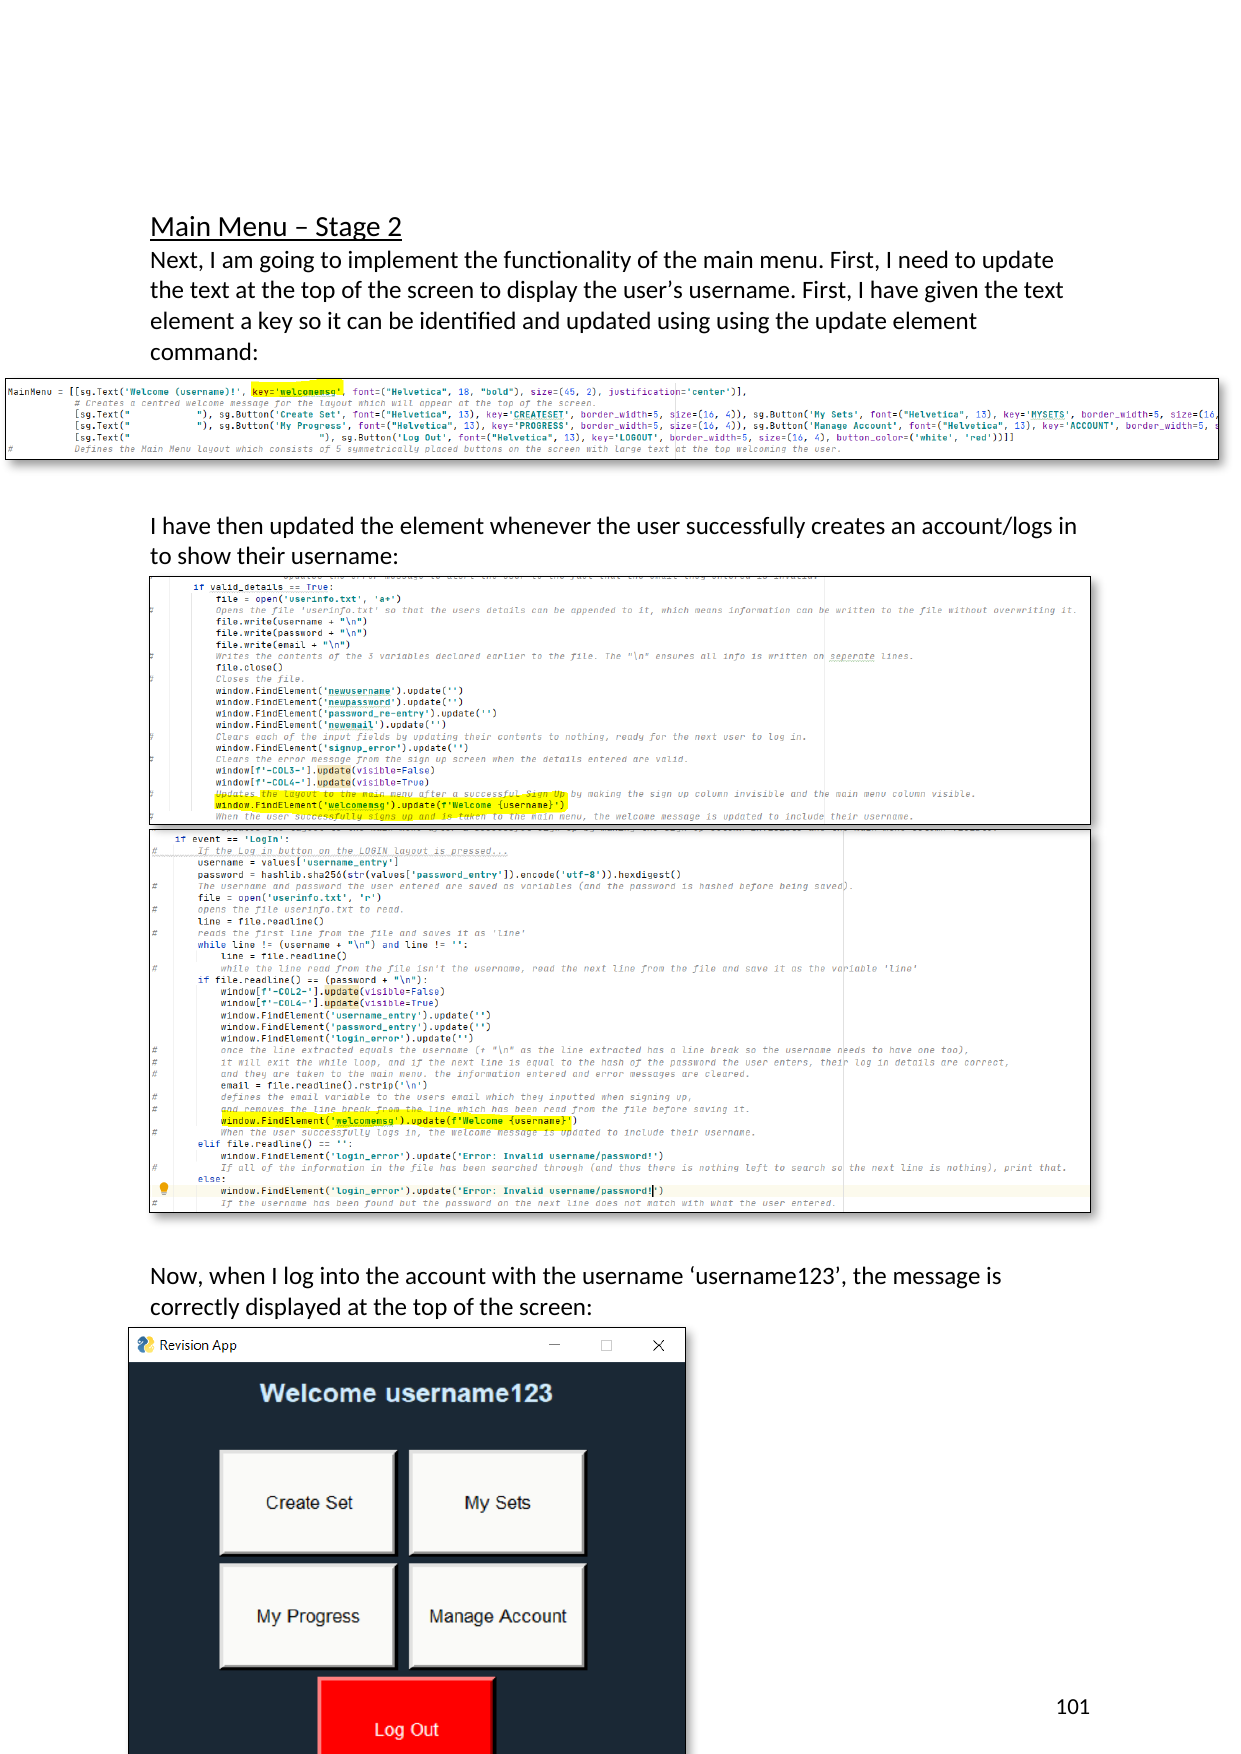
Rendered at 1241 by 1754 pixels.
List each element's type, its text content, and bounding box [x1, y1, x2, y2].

text I have then updated the element whenever the user successfully creates an account/logs in to show their username: [150, 510, 1090, 571]
picture [129, 1328, 685, 1754]
text Now, when I log into the account with the username ‘username123’, the message is correctly displayed at the top of the screen: [150, 1220, 1090, 1380]
text Main Menu – Stage 2 [150, 208, 1090, 244]
picture [6, 379, 1218, 459]
picture [150, 830, 1090, 1212]
text Next, I am going to implement the functionality of the main menu. First, I need to update the text at the top of the screen to display the user’s username. First, I have given the text element a key so it can be identified and updated using using the update element command: [150, 244, 1090, 366]
picture [150, 577, 1090, 824]
